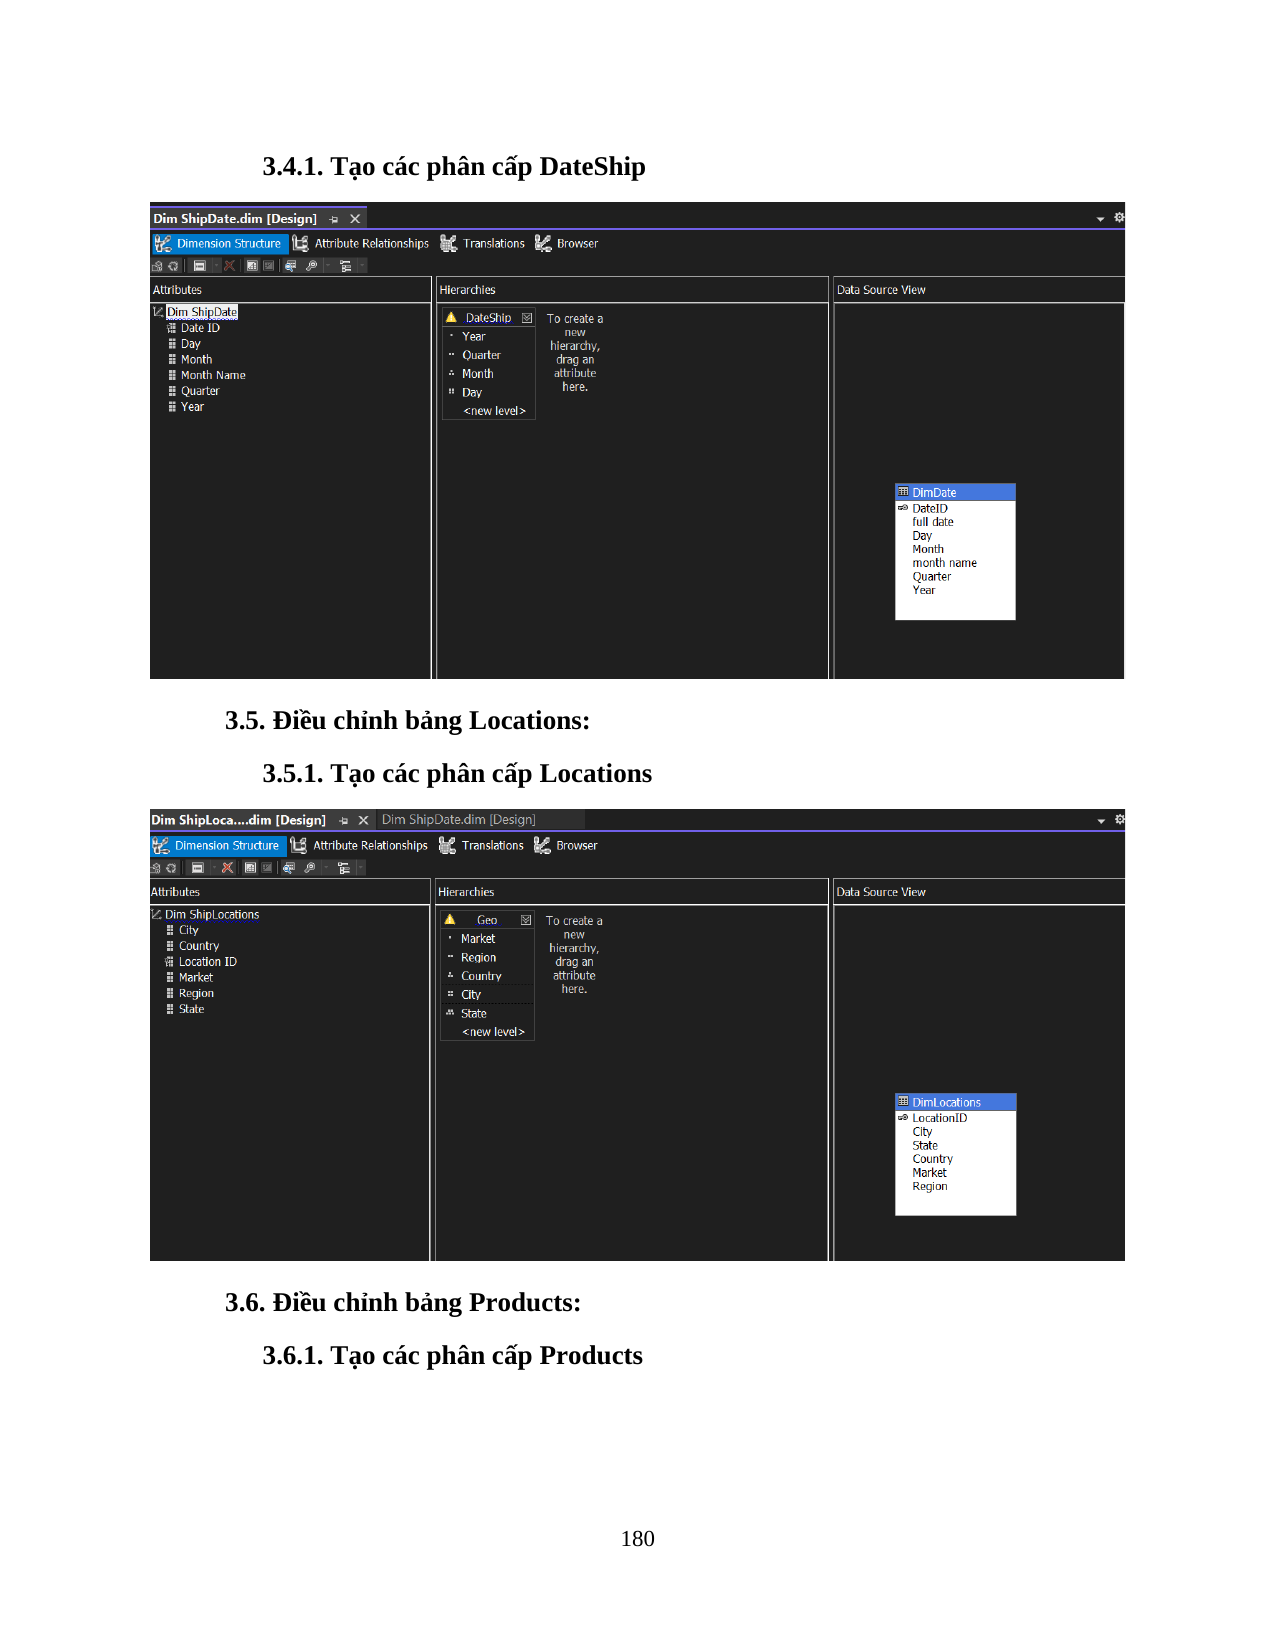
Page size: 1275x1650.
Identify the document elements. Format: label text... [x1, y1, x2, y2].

text Tạo các phân cấp Locations [262, 757, 1125, 788]
text Điều chỉnh bảng Locations: [225, 704, 1125, 735]
text Tạo các phân cấp DateShip [262, 150, 1125, 181]
picture [150, 809, 1125, 1261]
text Điều chỉnh bảng Products: [225, 1286, 1125, 1318]
picture [150, 202, 1125, 679]
text Tạo các phân cấp Products [262, 1339, 1125, 1371]
